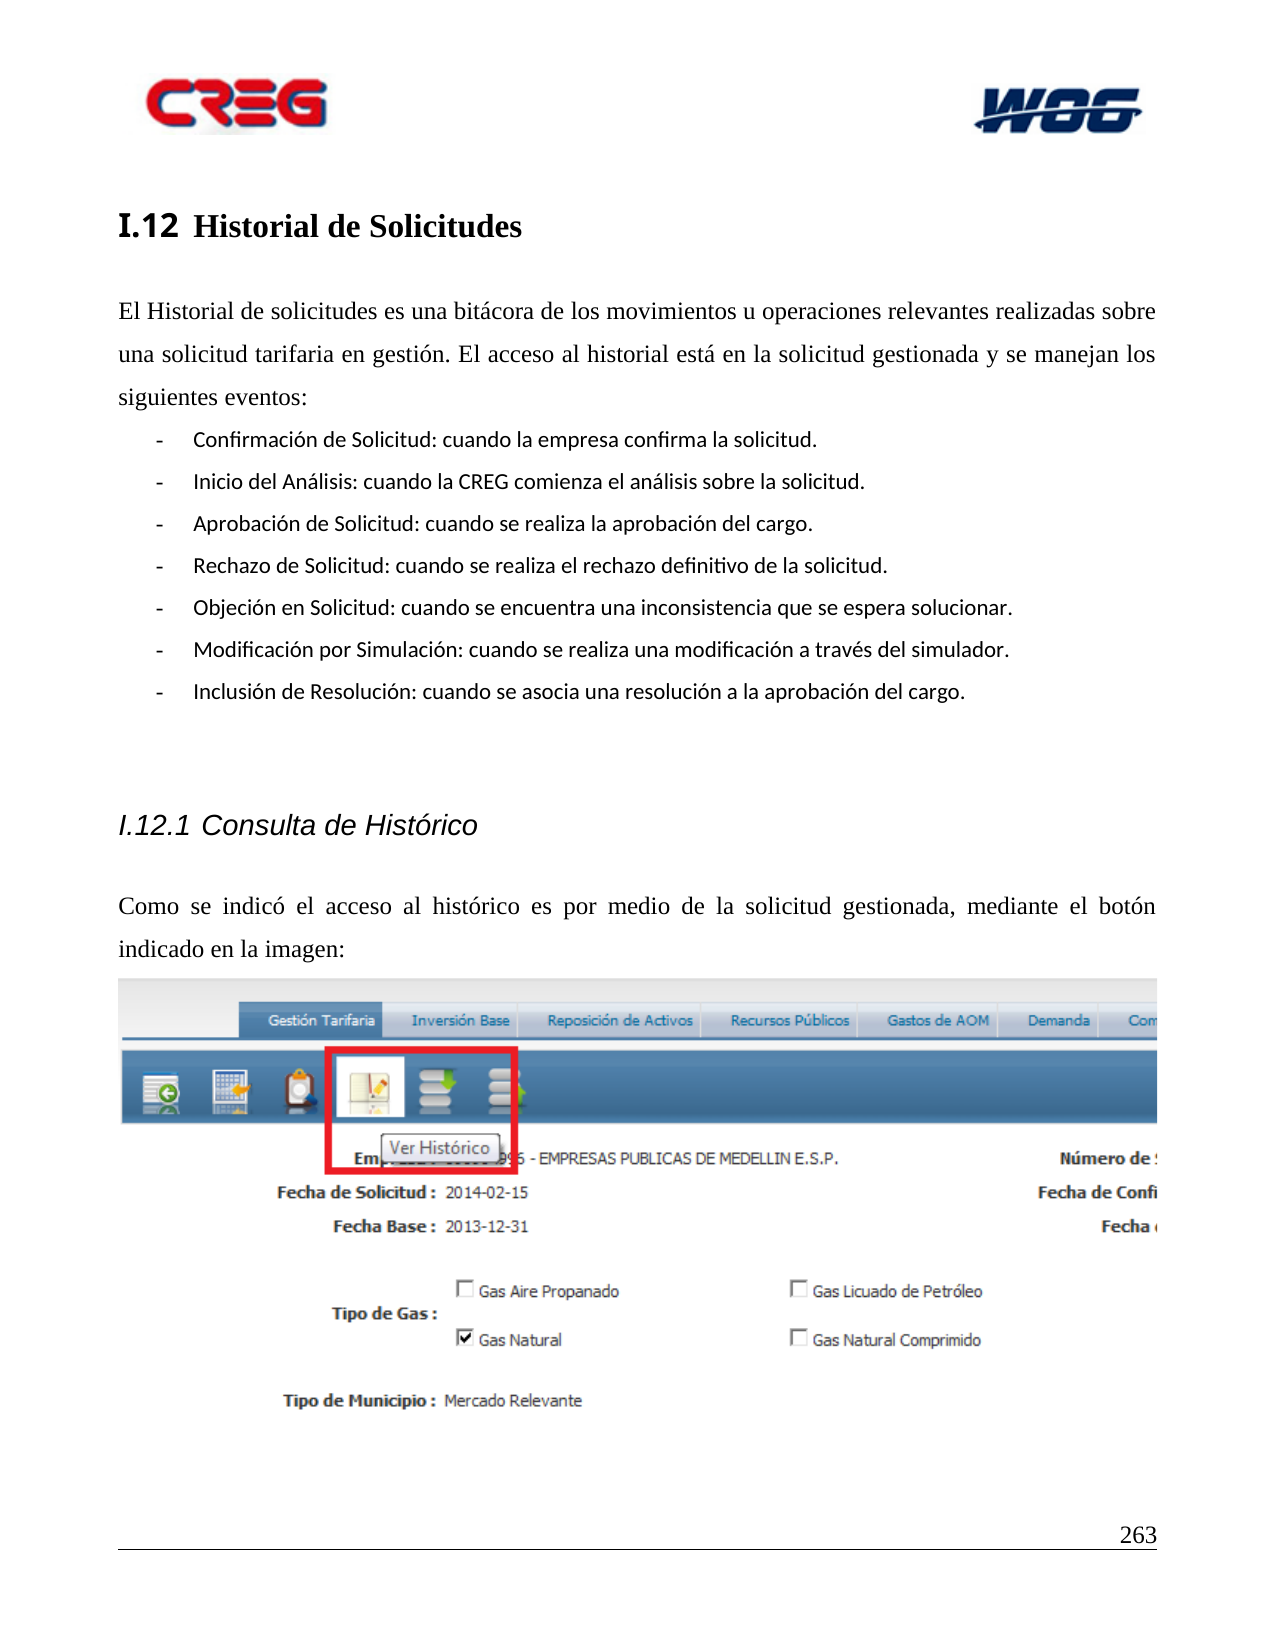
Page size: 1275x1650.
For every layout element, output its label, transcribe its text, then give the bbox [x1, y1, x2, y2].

list Confirmación de Solicitud: cuando la empresa confirma la solicitud. [156, 426, 1157, 453]
list Objeción en Solicitud: cuando se encuentra una inconsistencia que se espera solucionar. [156, 593, 1157, 621]
picture [971, 83, 1147, 135]
subtitle Historial de Solicitudes [118, 201, 1157, 247]
picture [118, 977, 1158, 1423]
list Rechazo de Solicitud: cuando se realiza el rechazo definitivo de la solicitud. [156, 551, 1157, 579]
text Como se indicó el acceso al histórico es por medio de la solicitud gestionada, mediante el botón indicado en la imagen: [118, 891, 1157, 963]
list Aprobación de Solicitud: cuando se realiza la aprobación del cargo. [156, 509, 1157, 537]
list Inicio del Análisis: cuando la CREG comienza el análisis sobre la solicitud. [156, 467, 1157, 496]
list Inclusión de Resolución: cuando se asocia una resolución a la aprobación del cargo. [156, 677, 1157, 705]
picture [118, 73, 353, 135]
subtitle Consulta de Histórico [118, 808, 1157, 842]
text El Historial de solicitudes es una bitácora de los movimientos u operaciones relevantes realizadas sobre una solicitud tarifaria en gestión. El acceso al historial está en la solicitud gestionada y se manejan los siguientes eventos: [118, 296, 1157, 411]
list Modificación por Simulación: cuando se realiza una modificación a través del simulador. [156, 635, 1157, 663]
